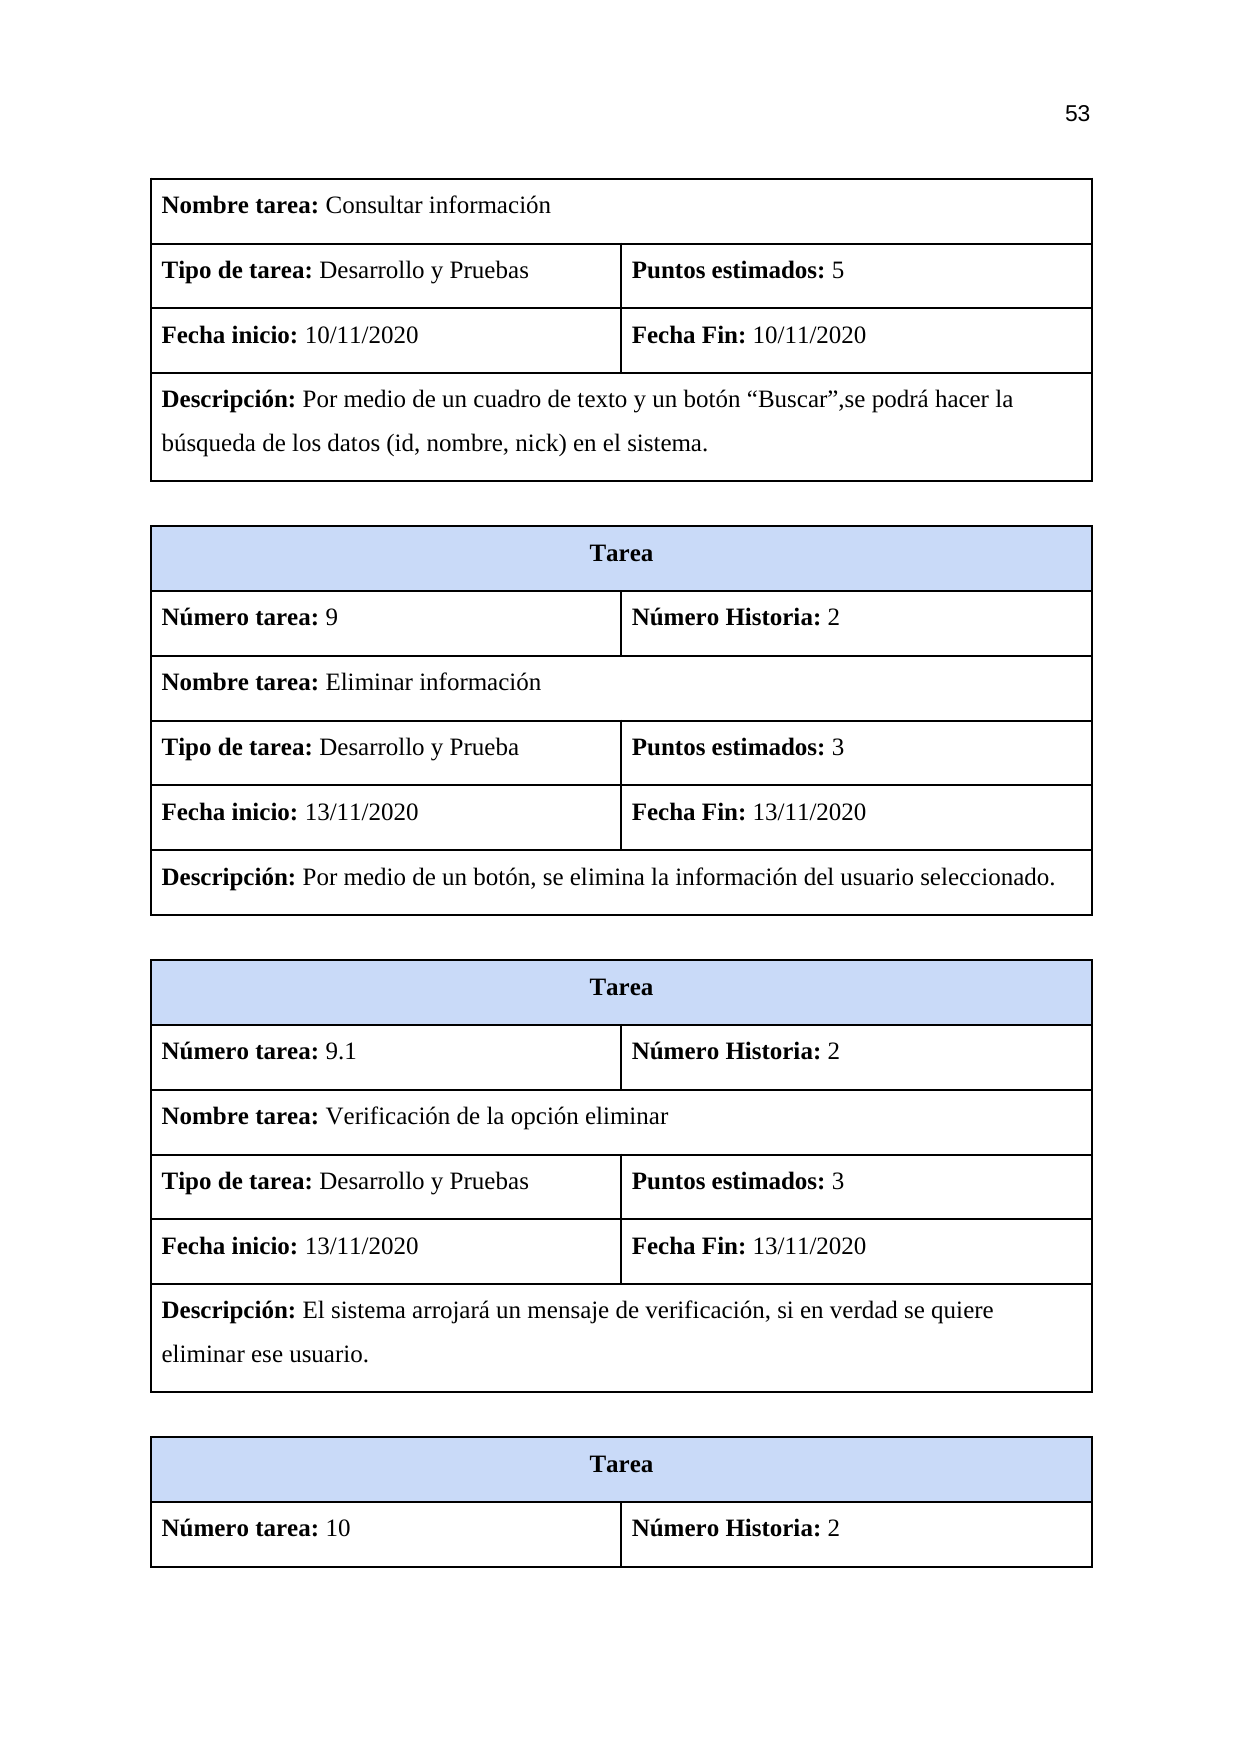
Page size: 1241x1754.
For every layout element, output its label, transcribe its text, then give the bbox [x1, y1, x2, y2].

table_cell Tipo de tarea: Desarrollo y Pruebas [152, 1156, 620, 1218]
table_cell Número tarea: 10 [152, 1503, 620, 1566]
table_cell Puntos estimados: 3 [622, 722, 1091, 784]
table_header Tarea [152, 961, 1091, 1024]
table_header Tarea [152, 1438, 1091, 1501]
table_cell Descripción: Por medio de un botón, se elimina la información del usuario seleccionado. [152, 851, 1091, 914]
table_cell Número tarea: 9 [152, 592, 620, 655]
table_cell Número Historia: 2 [622, 592, 1091, 655]
table_cell Descripción: El sistema arrojará un mensaje de verificación, si en verdad se quiere eliminar ese usuario. [152, 1285, 1091, 1391]
table_cell Número Historia: 2 [622, 1503, 1091, 1566]
table_cell Nombre tarea: Eliminar información [152, 657, 1091, 719]
table_cell Fecha inicio: 10/11/2020 [152, 309, 620, 372]
table_cell Fecha Fin: 10/11/2020 [622, 309, 1091, 372]
table_cell Nombre tarea: Verificación de la opción eliminar [152, 1091, 1091, 1153]
table_cell Tipo de tarea: Desarrollo y Prueba [152, 722, 620, 784]
table_cell Fecha Fin: 13/11/2020 [622, 786, 1091, 849]
table_cell Fecha inicio: 13/11/2020 [152, 786, 620, 849]
table_cell Descripción: Por medio de un cuadro de texto y un botón “Buscar”,se podrá hacer la búsqueda de los datos (id, nombre, nick) en el sistema. [152, 374, 1091, 480]
table_cell Nombre tarea: Consultar información [152, 180, 1091, 242]
table_cell Puntos estimados: 3 [622, 1156, 1091, 1218]
table_cell Fecha Fin: 13/11/2020 [622, 1220, 1091, 1283]
table_cell Número tarea: 9.1 [152, 1026, 620, 1089]
table_header Tarea [152, 527, 1091, 590]
table_cell Número Historia: 2 [622, 1026, 1091, 1089]
table_cell Puntos estimados: 5 [622, 245, 1091, 307]
table_cell Fecha inicio: 13/11/2020 [152, 1220, 620, 1283]
table_cell Tipo de tarea: Desarrollo y Pruebas [152, 245, 620, 307]
